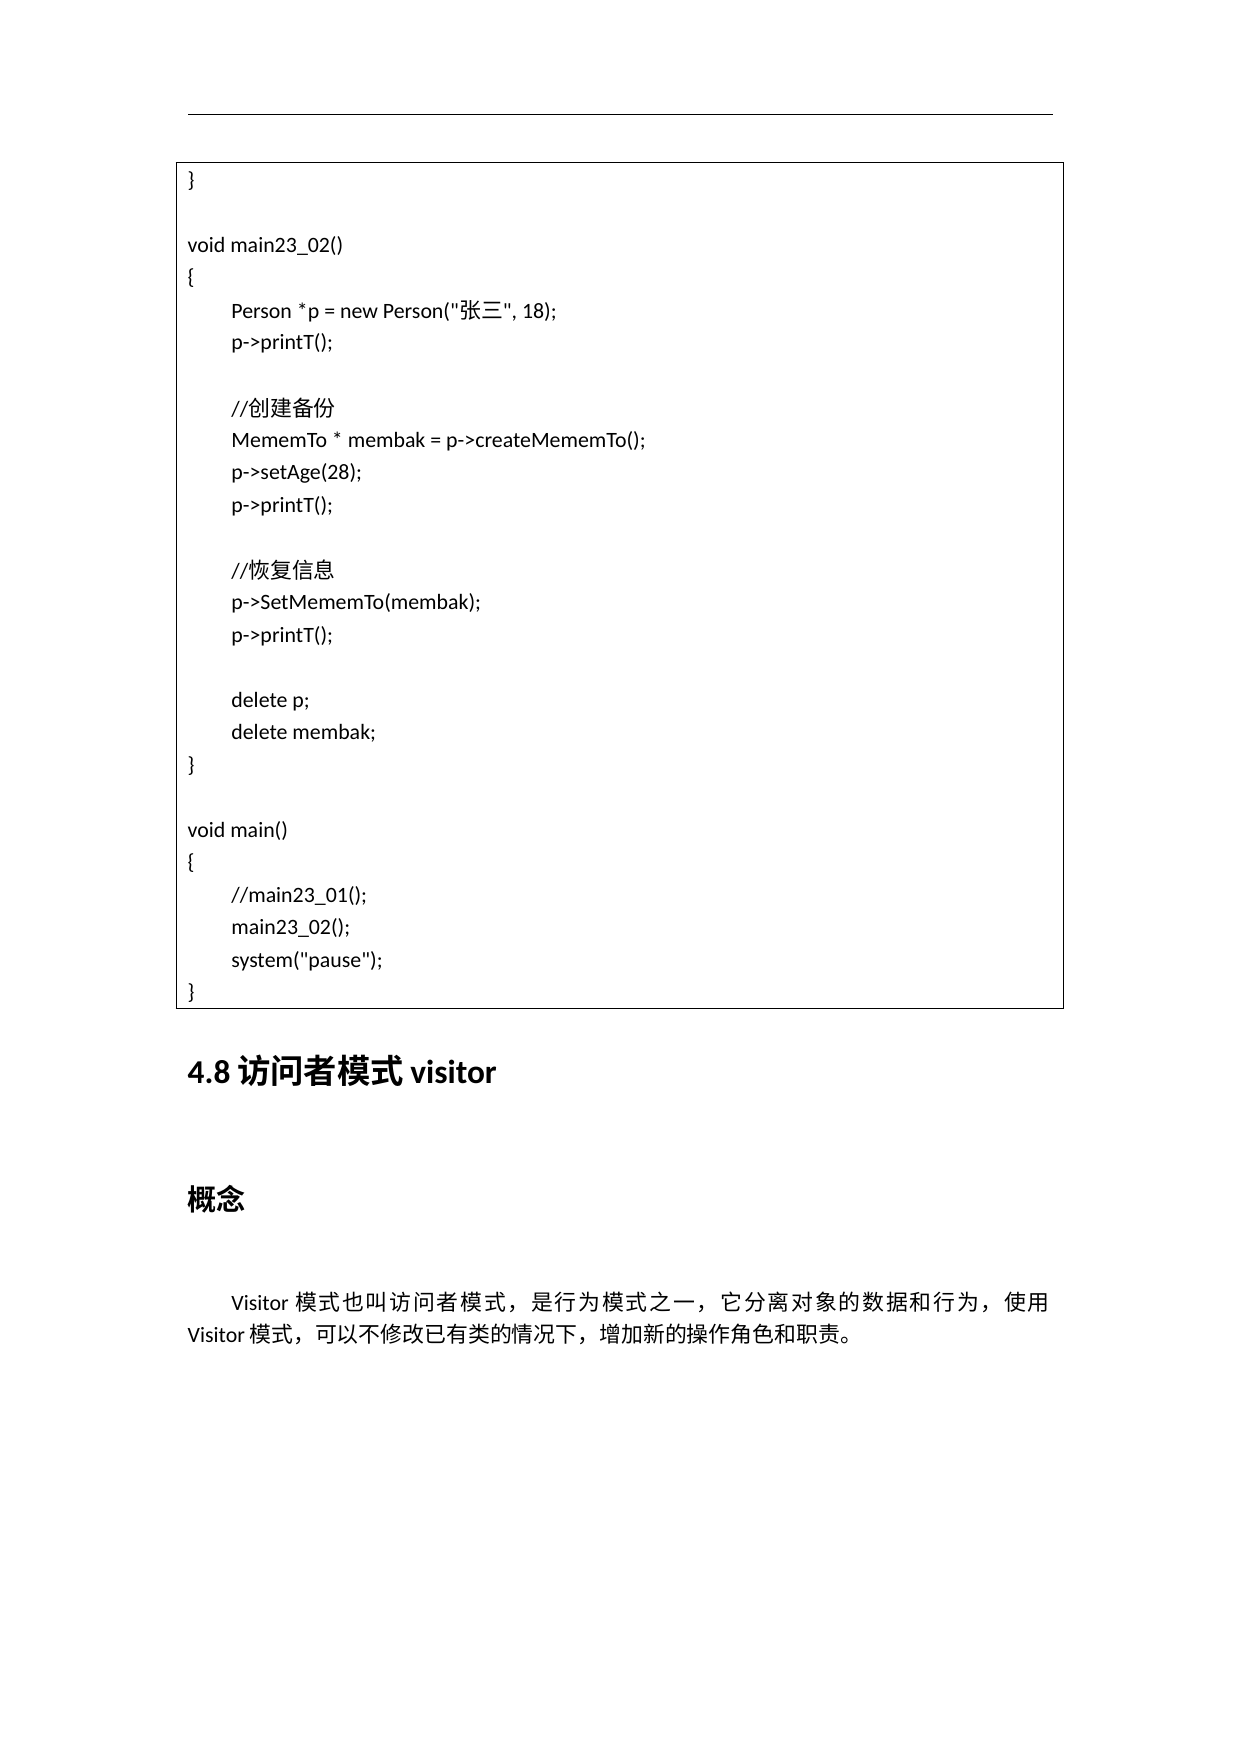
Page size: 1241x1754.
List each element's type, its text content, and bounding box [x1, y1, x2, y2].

subtitle 4.8访问者模式visitor [187, 1036, 1053, 1101]
subtitle 概念 [187, 1165, 1053, 1230]
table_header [177, 163, 1063, 1008]
text Visitor模式也叫访问者模式，是行为模式之一，它分离对象的数据和行为，使用Visitor模式，可以不修改已有类的情况下，增加新的操作角色和职责。 [187, 1284, 1053, 1349]
